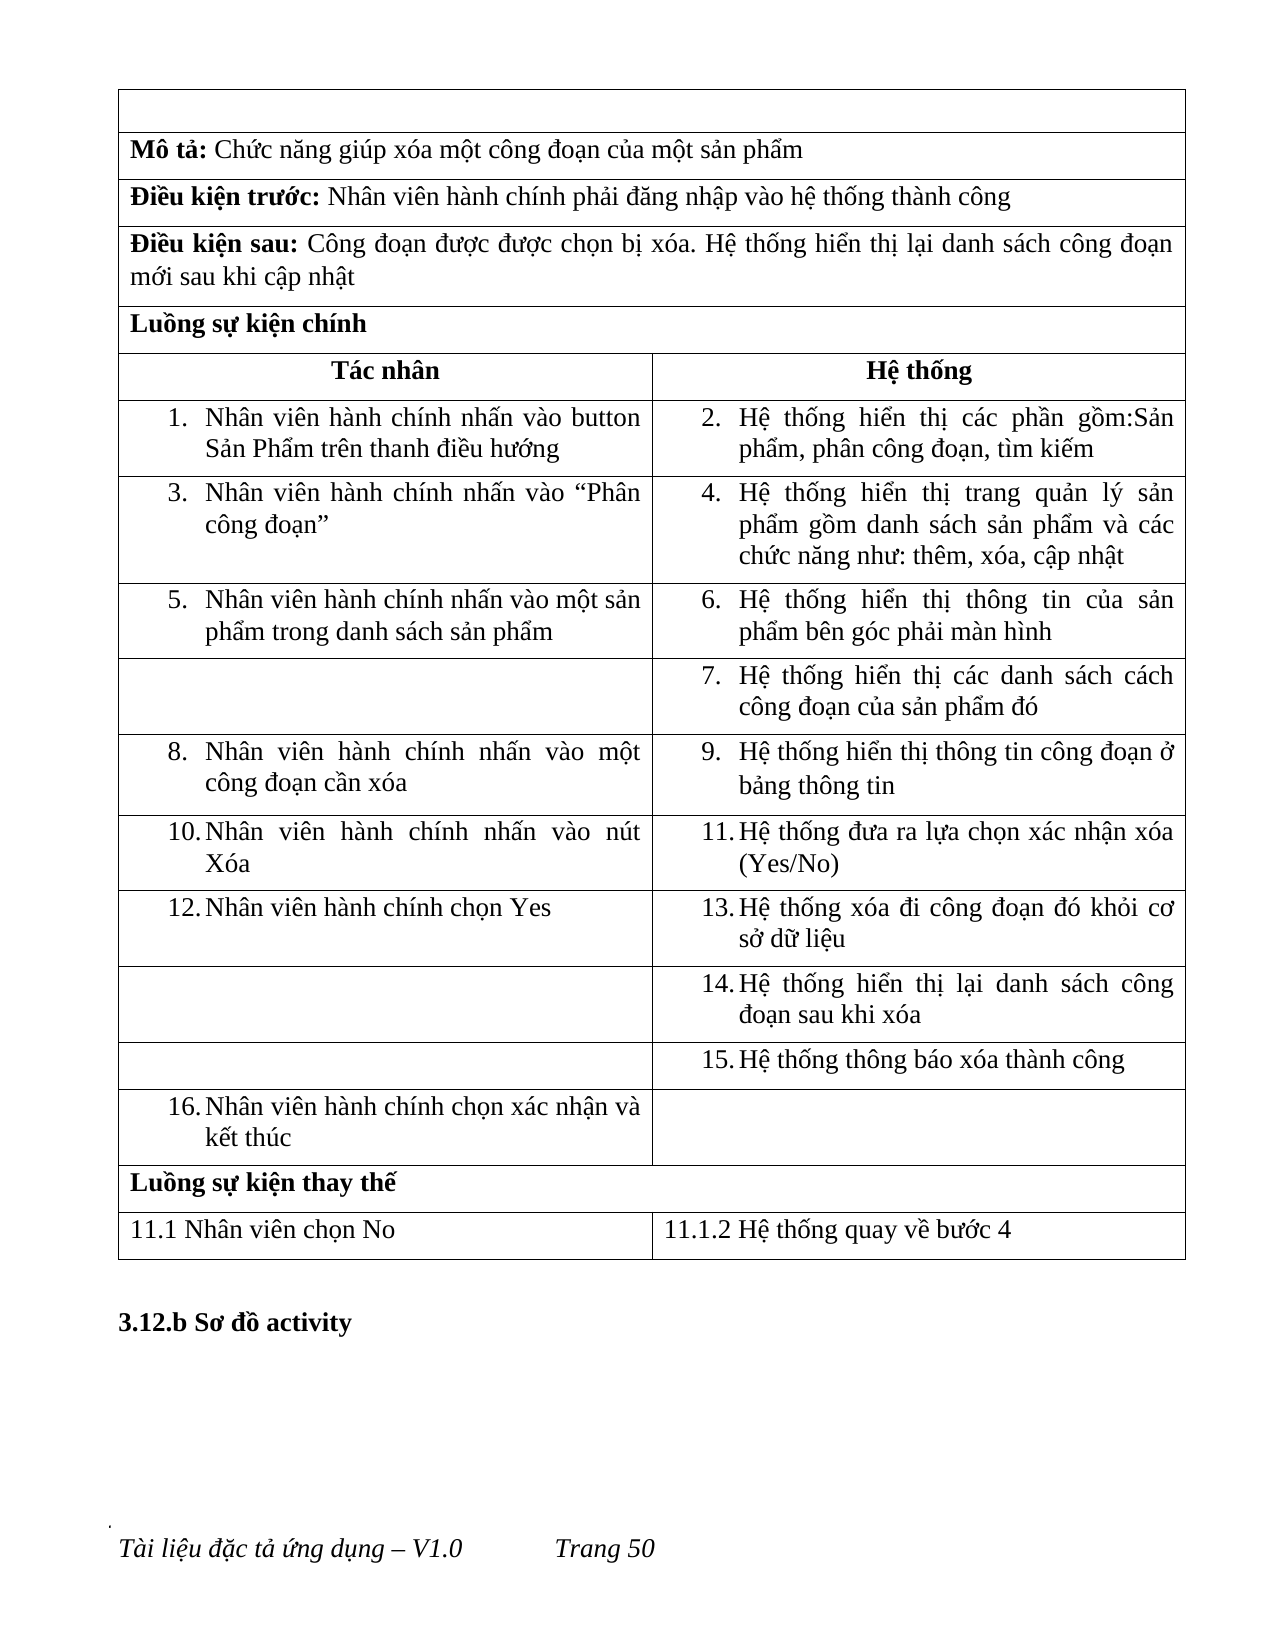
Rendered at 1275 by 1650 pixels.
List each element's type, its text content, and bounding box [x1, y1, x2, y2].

table_cell Hệ thống hiển thị thông tin của sản phẩm bên góc phải màn hình [653, 584, 1185, 658]
table_cell [653, 1090, 1185, 1165]
table_cell Hệ thống xóa đi công đoạn đó khỏi cơ sở dữ liệu [653, 891, 1185, 966]
table_cell Hệ thống hiển thị thông tin công đoạn ở bảng thông tin [653, 735, 1185, 814]
table_cell Nhân viên hành chính chọn Yes [119, 891, 652, 966]
table_cell Hệ thống [653, 354, 1185, 400]
table_cell Hệ thống hiển thị các phần gồm:Sản phẩm, phân công đoạn, tìm kiếm [653, 401, 1185, 476]
table_cell Luồng sự kiện thay thế [119, 1166, 1185, 1212]
table_cell Nhân viên hành chính nhấn vào một công đoạn cần xóa [119, 735, 652, 814]
table_cell Nhân viên hành chính nhấn vào nút Xóa [119, 816, 652, 890]
table_cell Hệ thống hiển thị trang quản lý sản phẩm gồm danh sách sản phẩm và các chức năng như: thêm, xóa, cập nhật [653, 477, 1185, 582]
table_cell Hệ thống thông báo xóa thành công [653, 1043, 1185, 1089]
text 3.12.b Sơ đồ activity [118, 1306, 1186, 1337]
table_cell Nhân viên hành chính nhấn vào một sản phẩm trong danh sách sản phẩm [119, 584, 652, 658]
table_cell Mô tả: Chức năng giúp xóa một công đoạn của một sản phẩm [119, 133, 1185, 179]
table_cell Điều kiện sau: Công đoạn được được chọn bị xóa. Hệ thống hiển thị lại danh sách công đoạn mới sau khi cập nhật [119, 227, 1185, 306]
table_cell Luồng sự kiện chính [119, 307, 1185, 353]
table_cell 11.1.2 Hệ thống quay về bước 4 [653, 1213, 1185, 1258]
table_cell Nhân viên hành chính nhấn vào “Phân công đoạn” [119, 477, 652, 582]
table_cell Nhân viên hành chính nhấn vào button Sản Phẩm trên thanh điều hướng [119, 401, 652, 476]
table_cell Hệ thống hiển thị các danh sách cách công đoạn của sản phẩm đó [653, 659, 1185, 734]
table_cell [119, 1043, 652, 1089]
table_cell [119, 659, 652, 734]
table_cell Điều kiện trước: Nhân viên hành chính phải đăng nhập vào hệ thống thành công [119, 180, 1185, 226]
table_cell 11.1 Nhân viên chọn No [119, 1213, 652, 1258]
table_cell Nhân viên hành chính chọn xác nhận và kết thúc [119, 1090, 652, 1165]
table_cell Tác nhân [119, 354, 652, 400]
table_cell Hệ thống hiển thị lại danh sách công đoạn sau khi xóa [653, 967, 1185, 1042]
table_cell Hệ thống đưa ra lựa chọn xác nhận xóa (Yes/No) [653, 816, 1185, 890]
table_cell [119, 967, 652, 1042]
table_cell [119, 90, 1185, 132]
